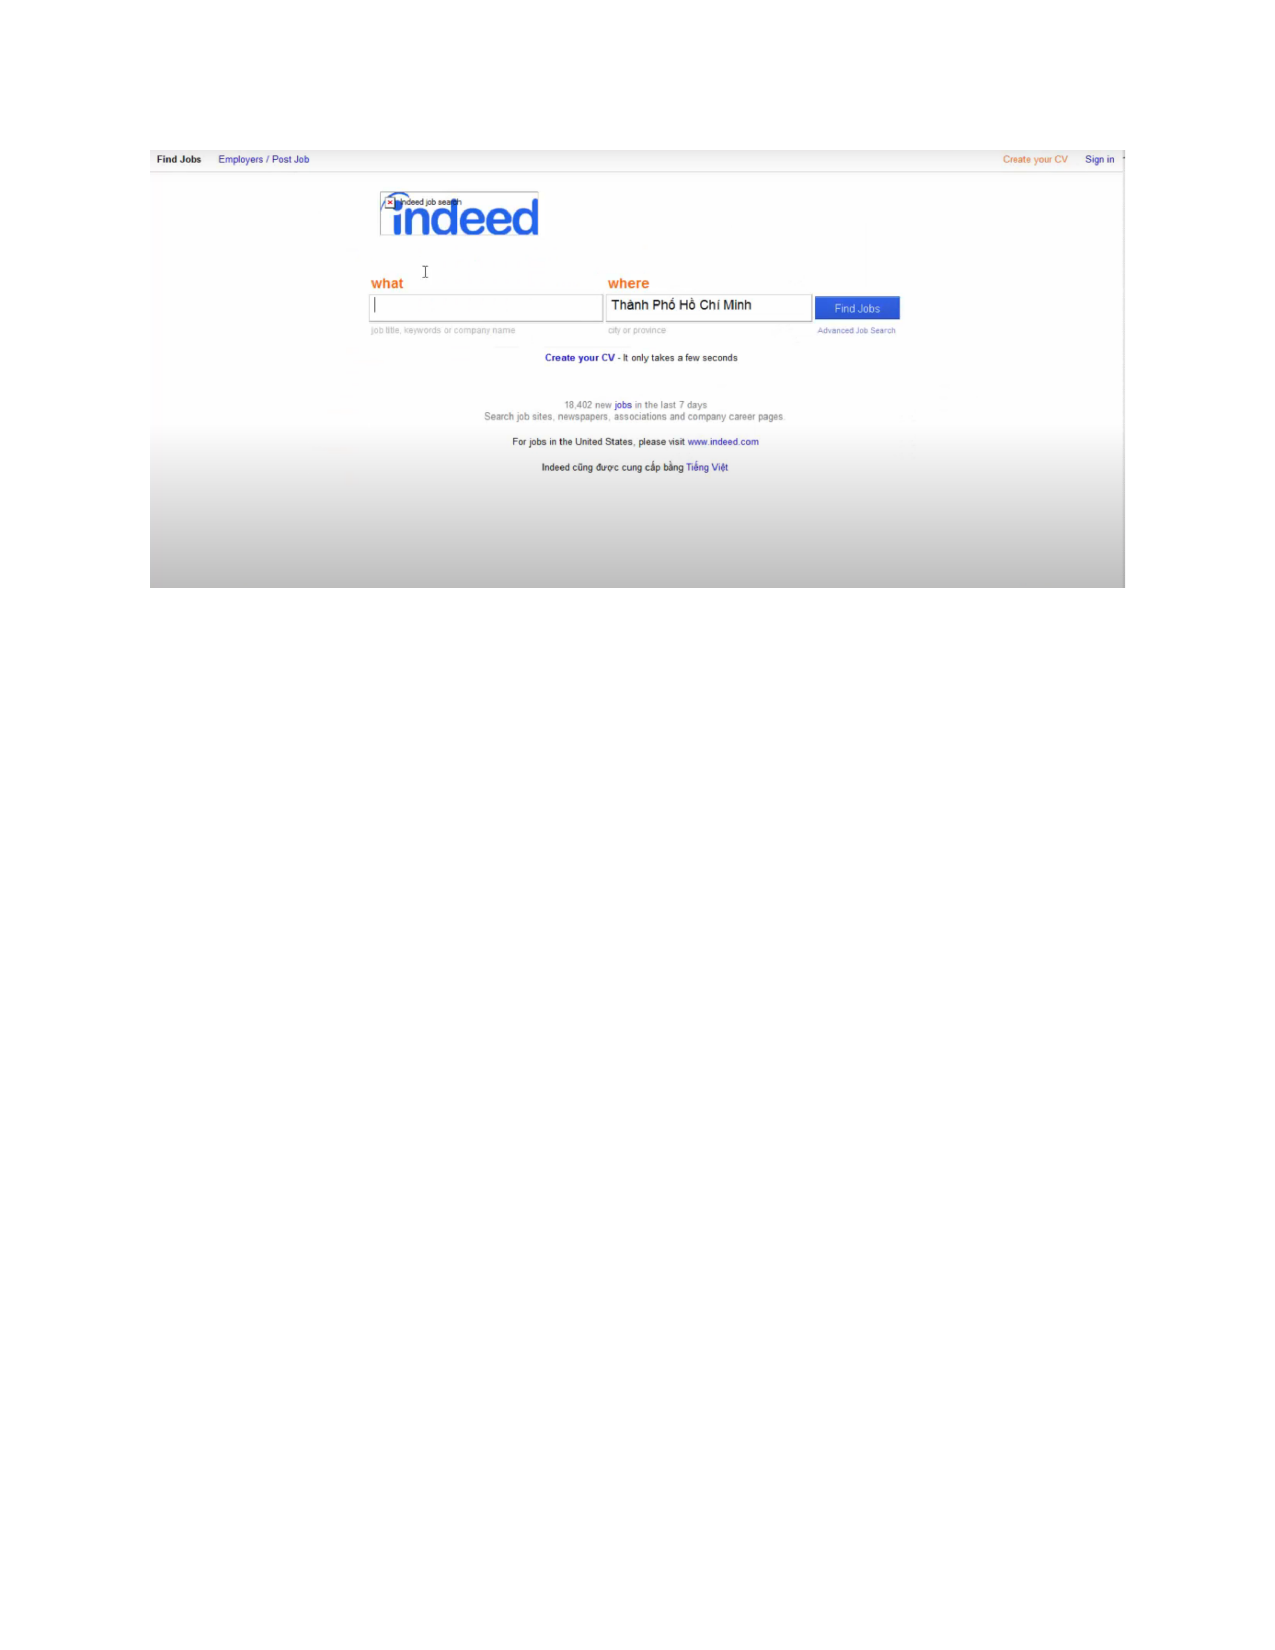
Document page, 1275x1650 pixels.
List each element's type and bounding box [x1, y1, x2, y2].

picture [150, 150, 1125, 588]
